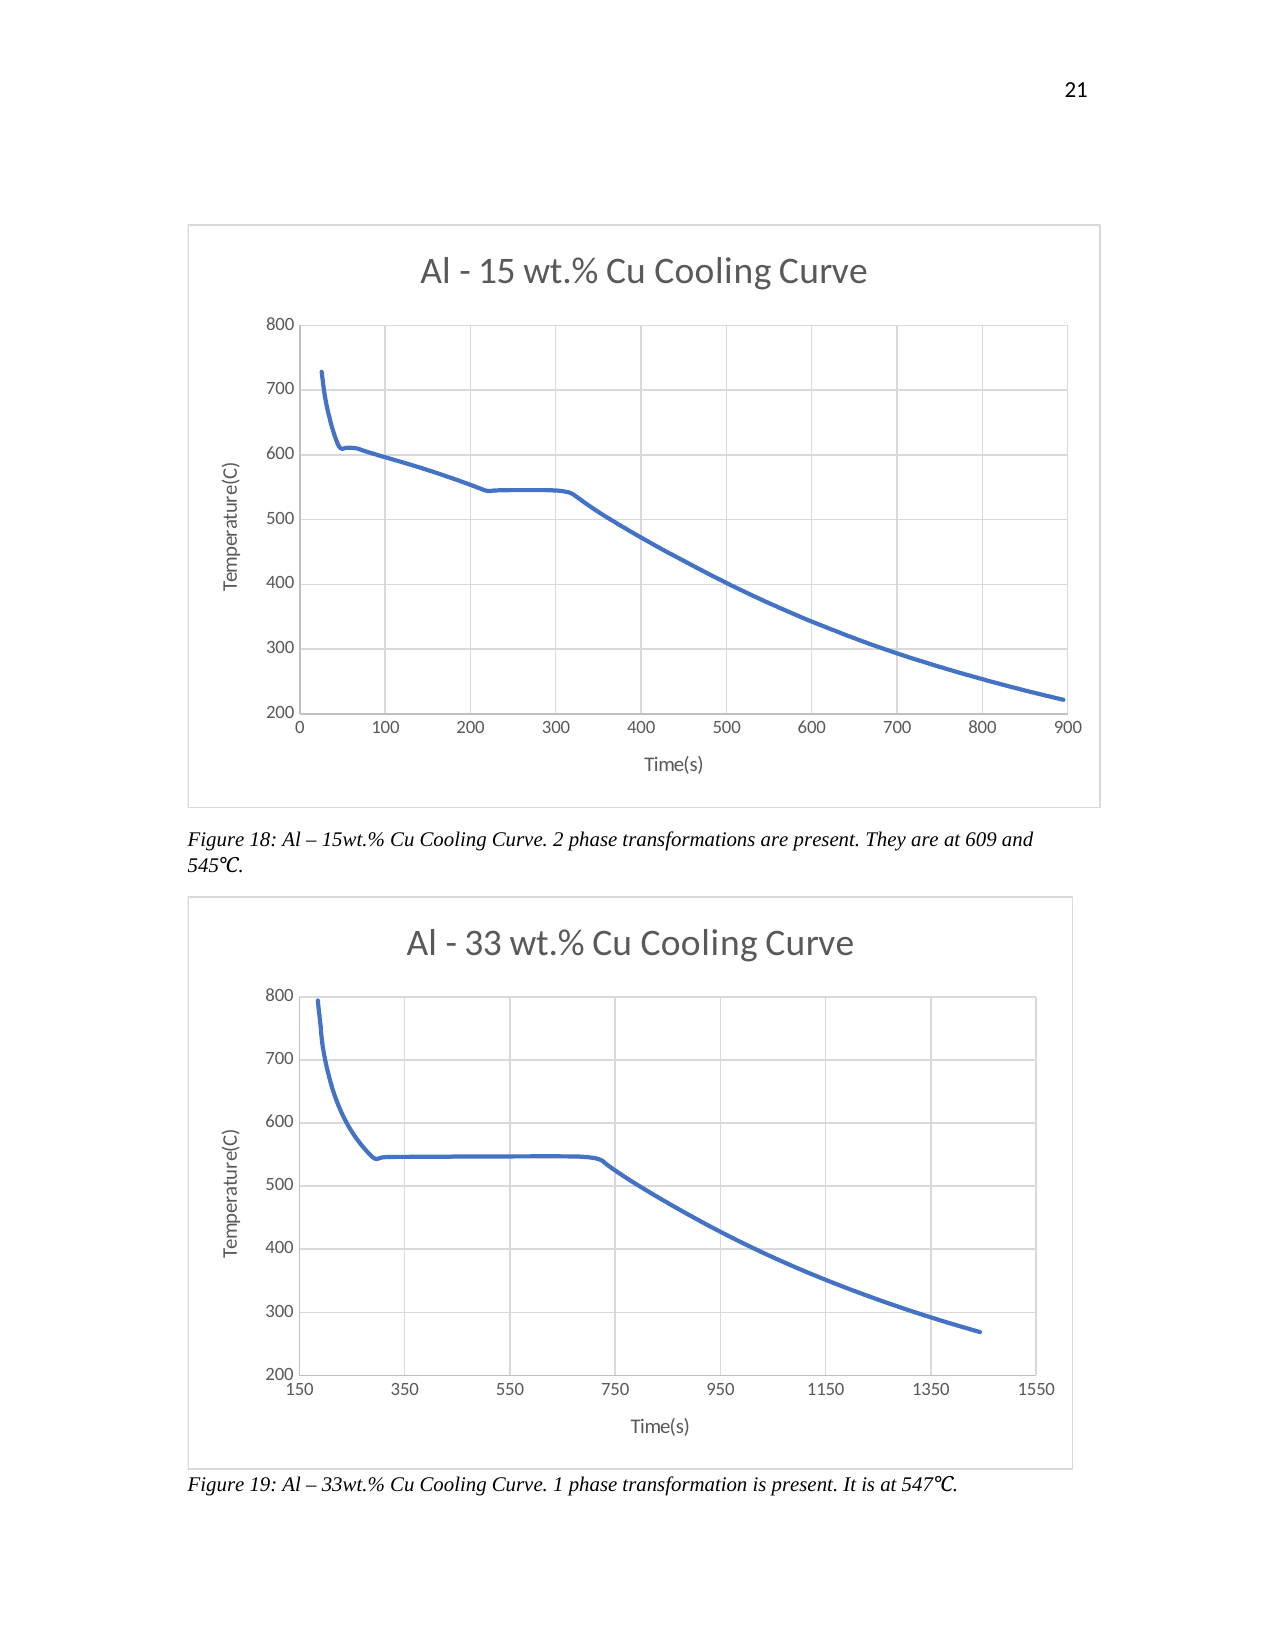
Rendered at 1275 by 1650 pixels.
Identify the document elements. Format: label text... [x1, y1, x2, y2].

text Figure 19: Al – 33wt.% Cu Cooling Curve. 1 phase transformation is present. It is at 547℃. [187, 896, 1087, 1496]
text Figure 18: Al – 15wt.% Cu Cooling Curve. 2 phase transformations are present. They are at 609 and 545℃. [187, 827, 1087, 877]
